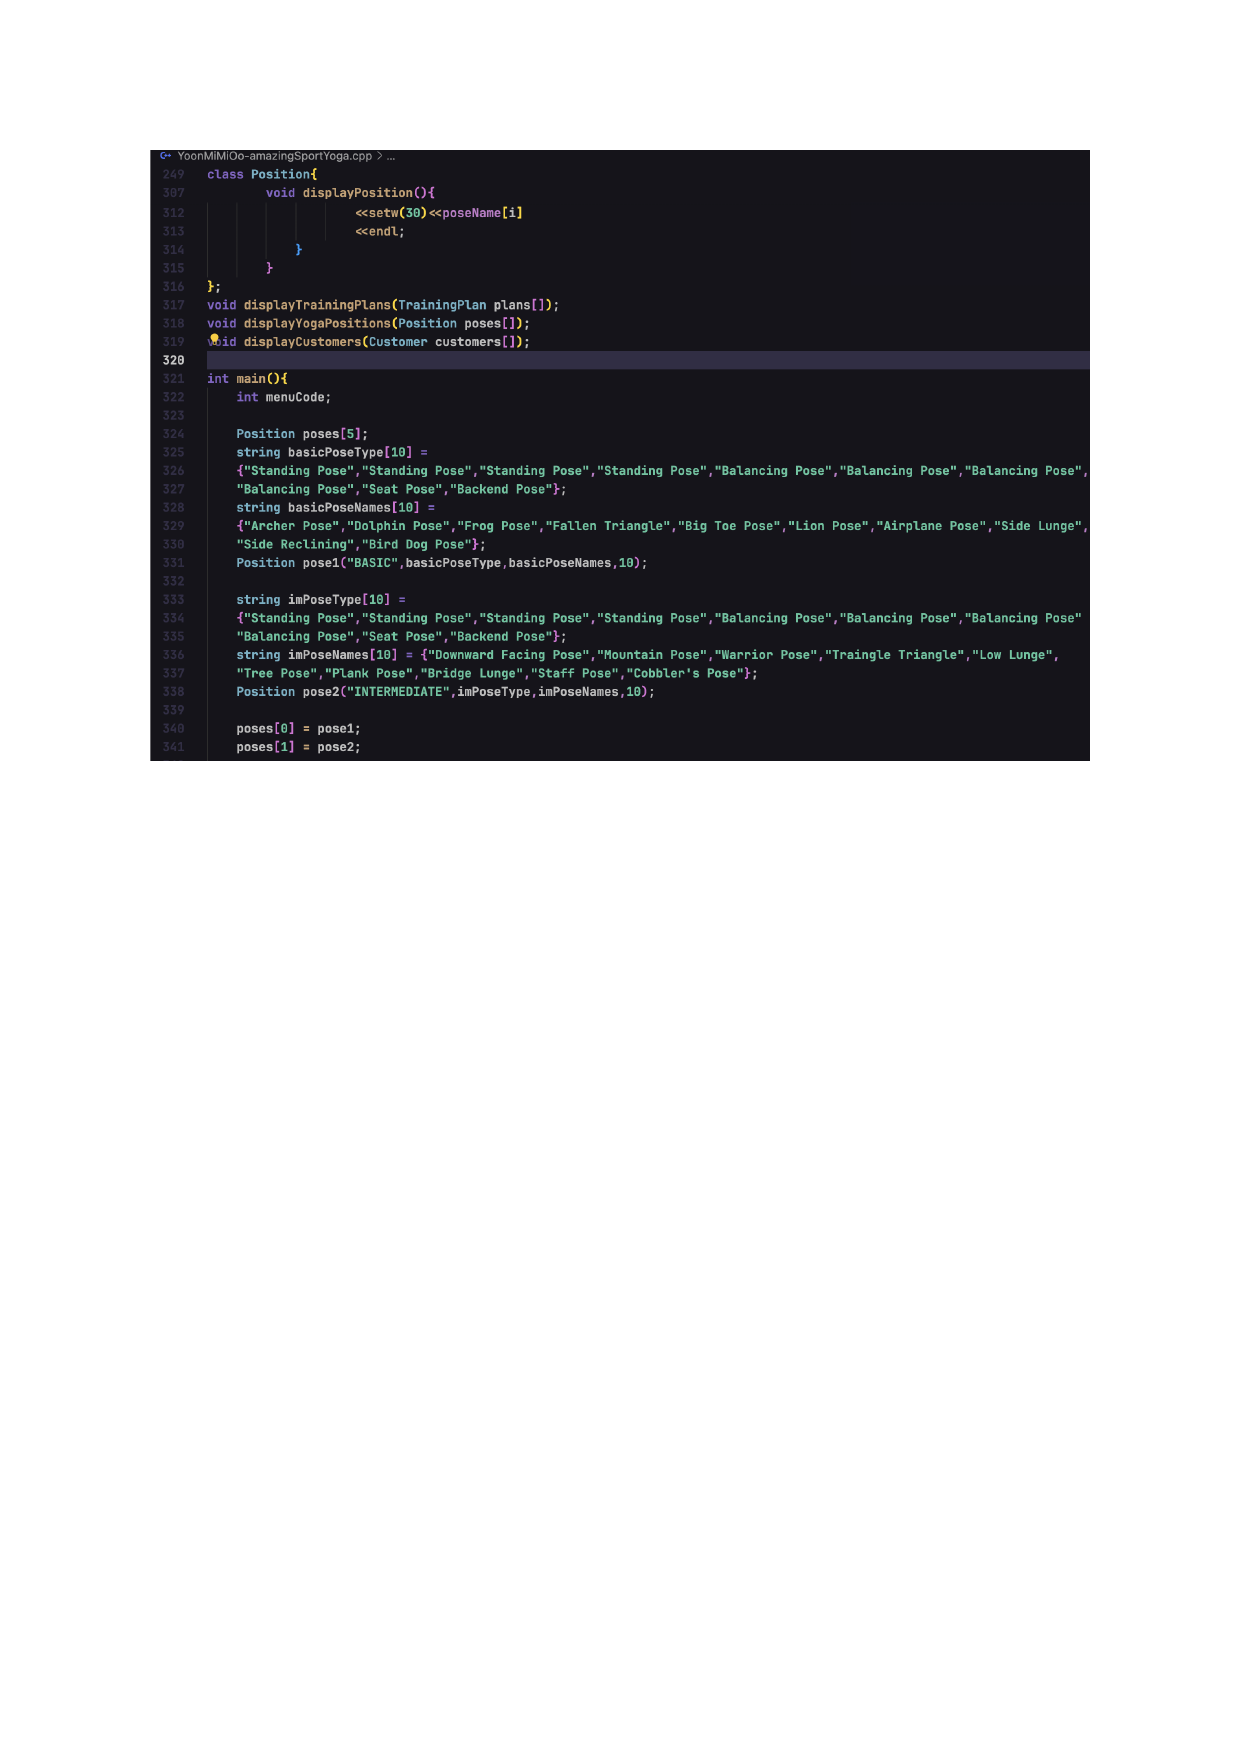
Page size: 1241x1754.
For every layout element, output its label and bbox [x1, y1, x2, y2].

picture [150, 150, 1090, 761]
